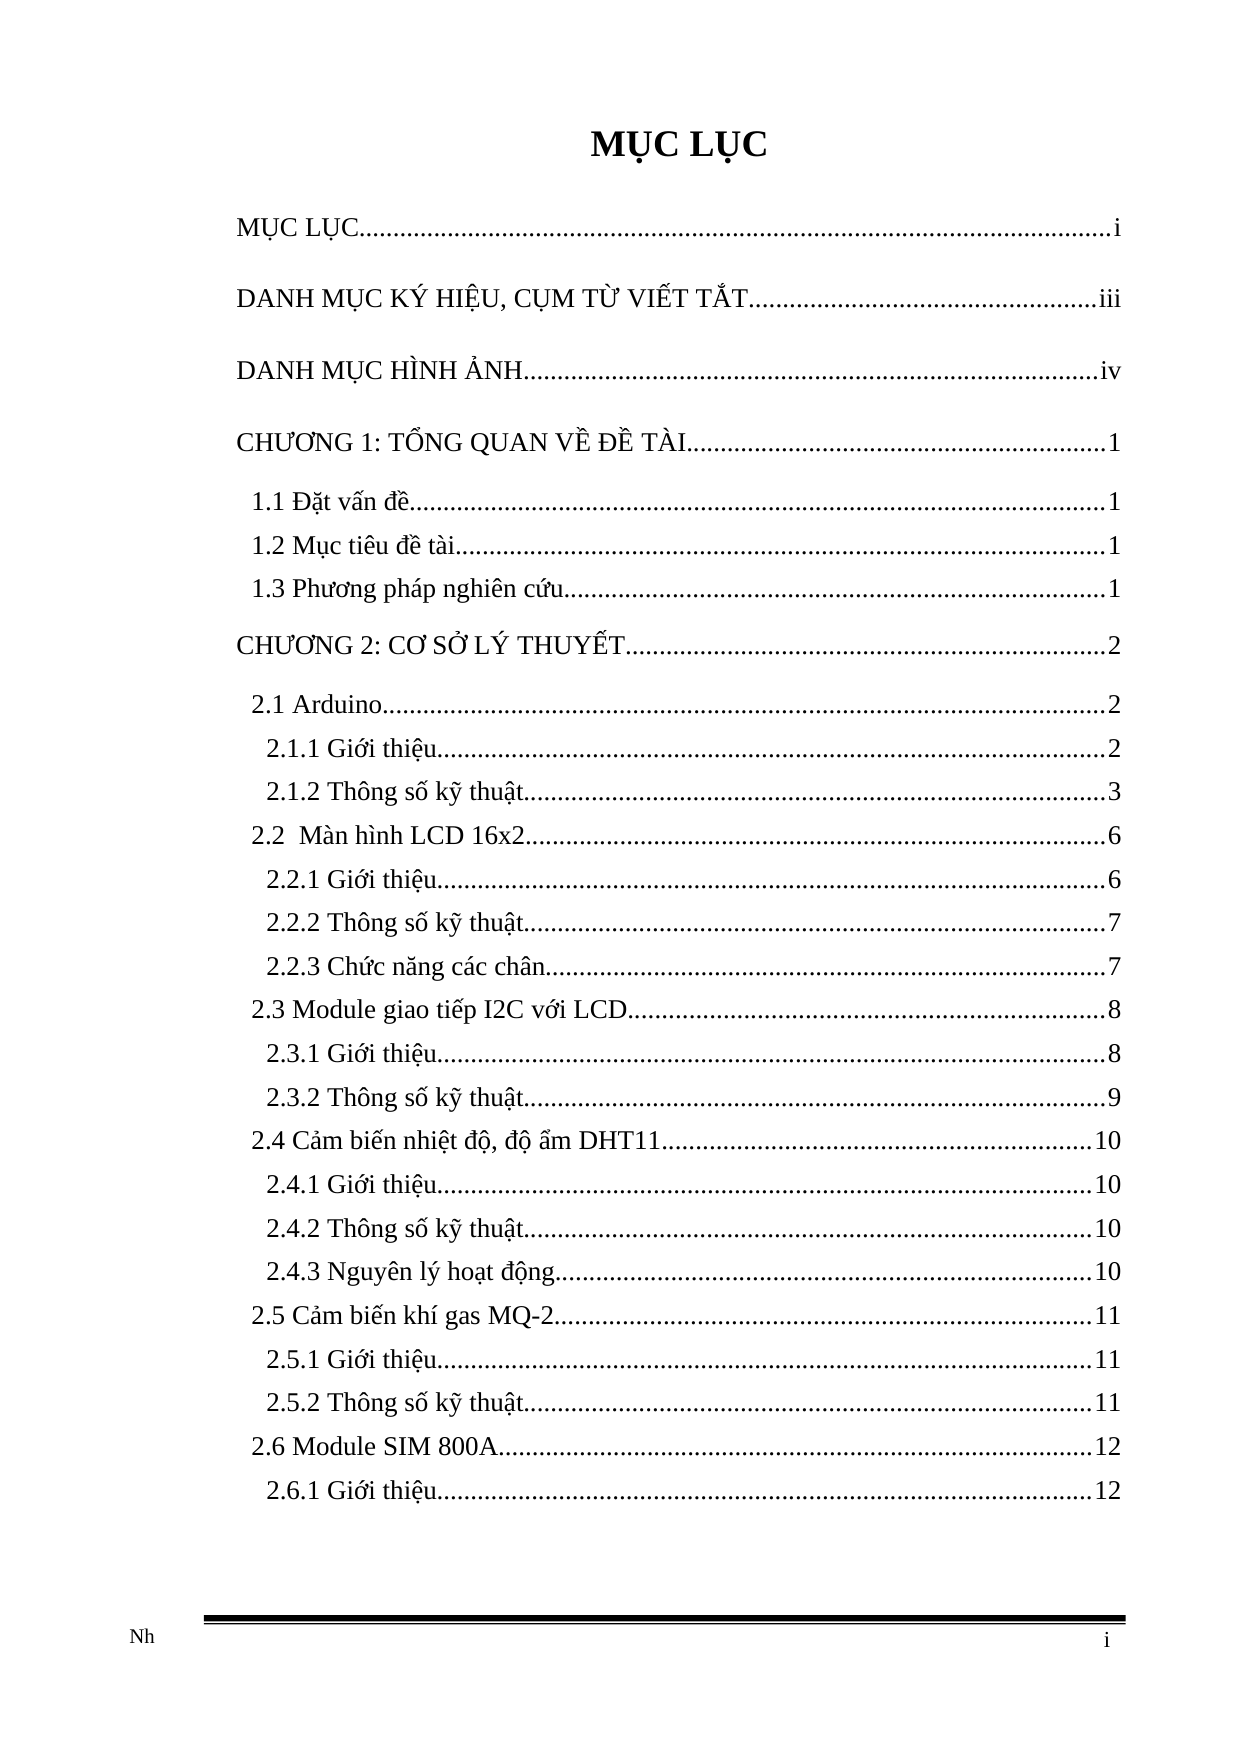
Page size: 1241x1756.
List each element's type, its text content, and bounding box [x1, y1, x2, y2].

subtitle MỤC LỤC [251, 121, 1108, 164]
